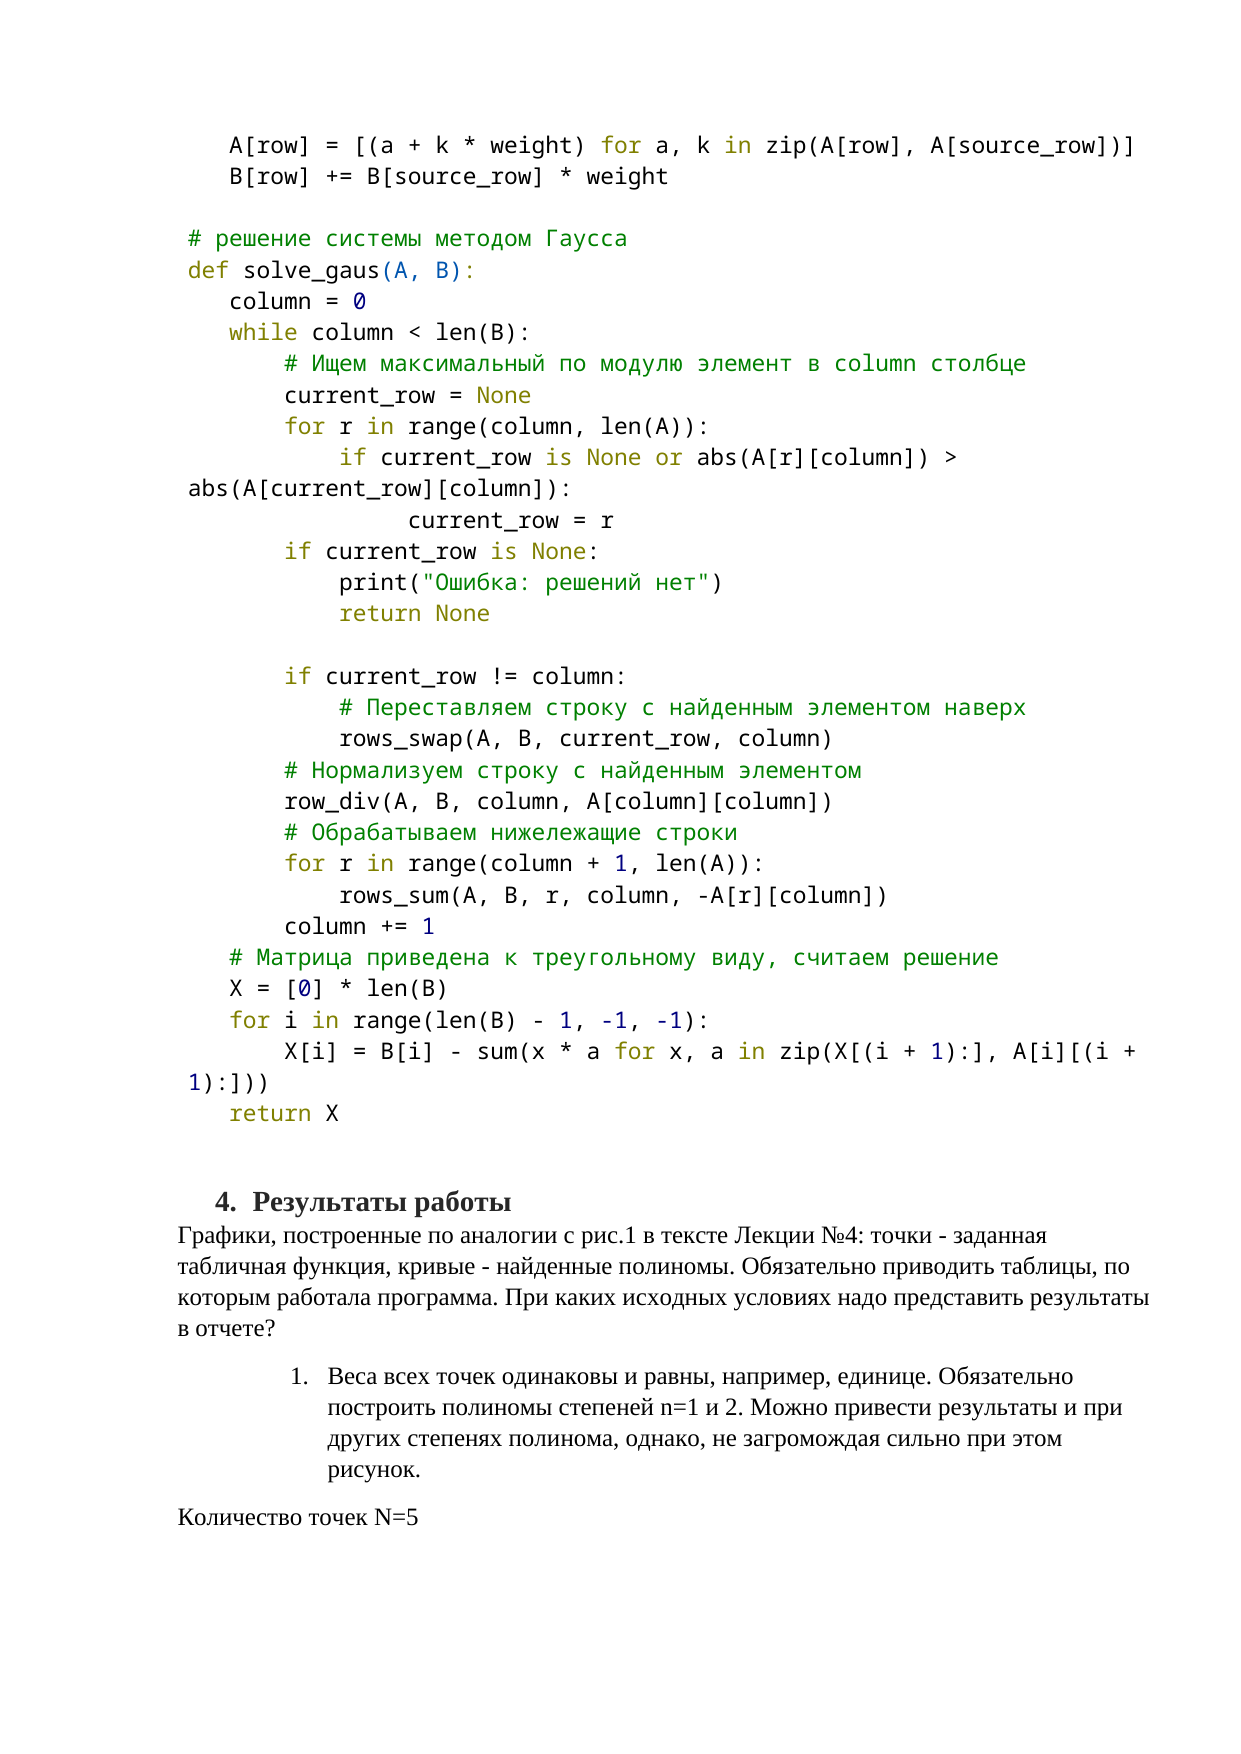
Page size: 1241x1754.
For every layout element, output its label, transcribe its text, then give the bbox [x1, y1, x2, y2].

list Веса всех точек одинаковы и равны, например, единице. Обязательно построить полиномы степеней n=1 и 2. Можно привести результаты и при других степенях полинома, однако, не загромождая сильно при этом рисунок. [290, 1361, 1152, 1483]
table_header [177, 118, 1152, 1139]
subtitle Результаты работы [215, 1184, 1152, 1218]
text Количество точек N=5 [177, 1502, 1152, 1531]
text Графики, построенные по аналогии с рис.1 в тексте Лекции №4: точки - заданная табличная функция, кривые - найденные полиномы. Обязательно приводить таблицы, по которым работала программа. При каких исходных условиях надо представить результаты в отчете? [177, 1220, 1152, 1342]
